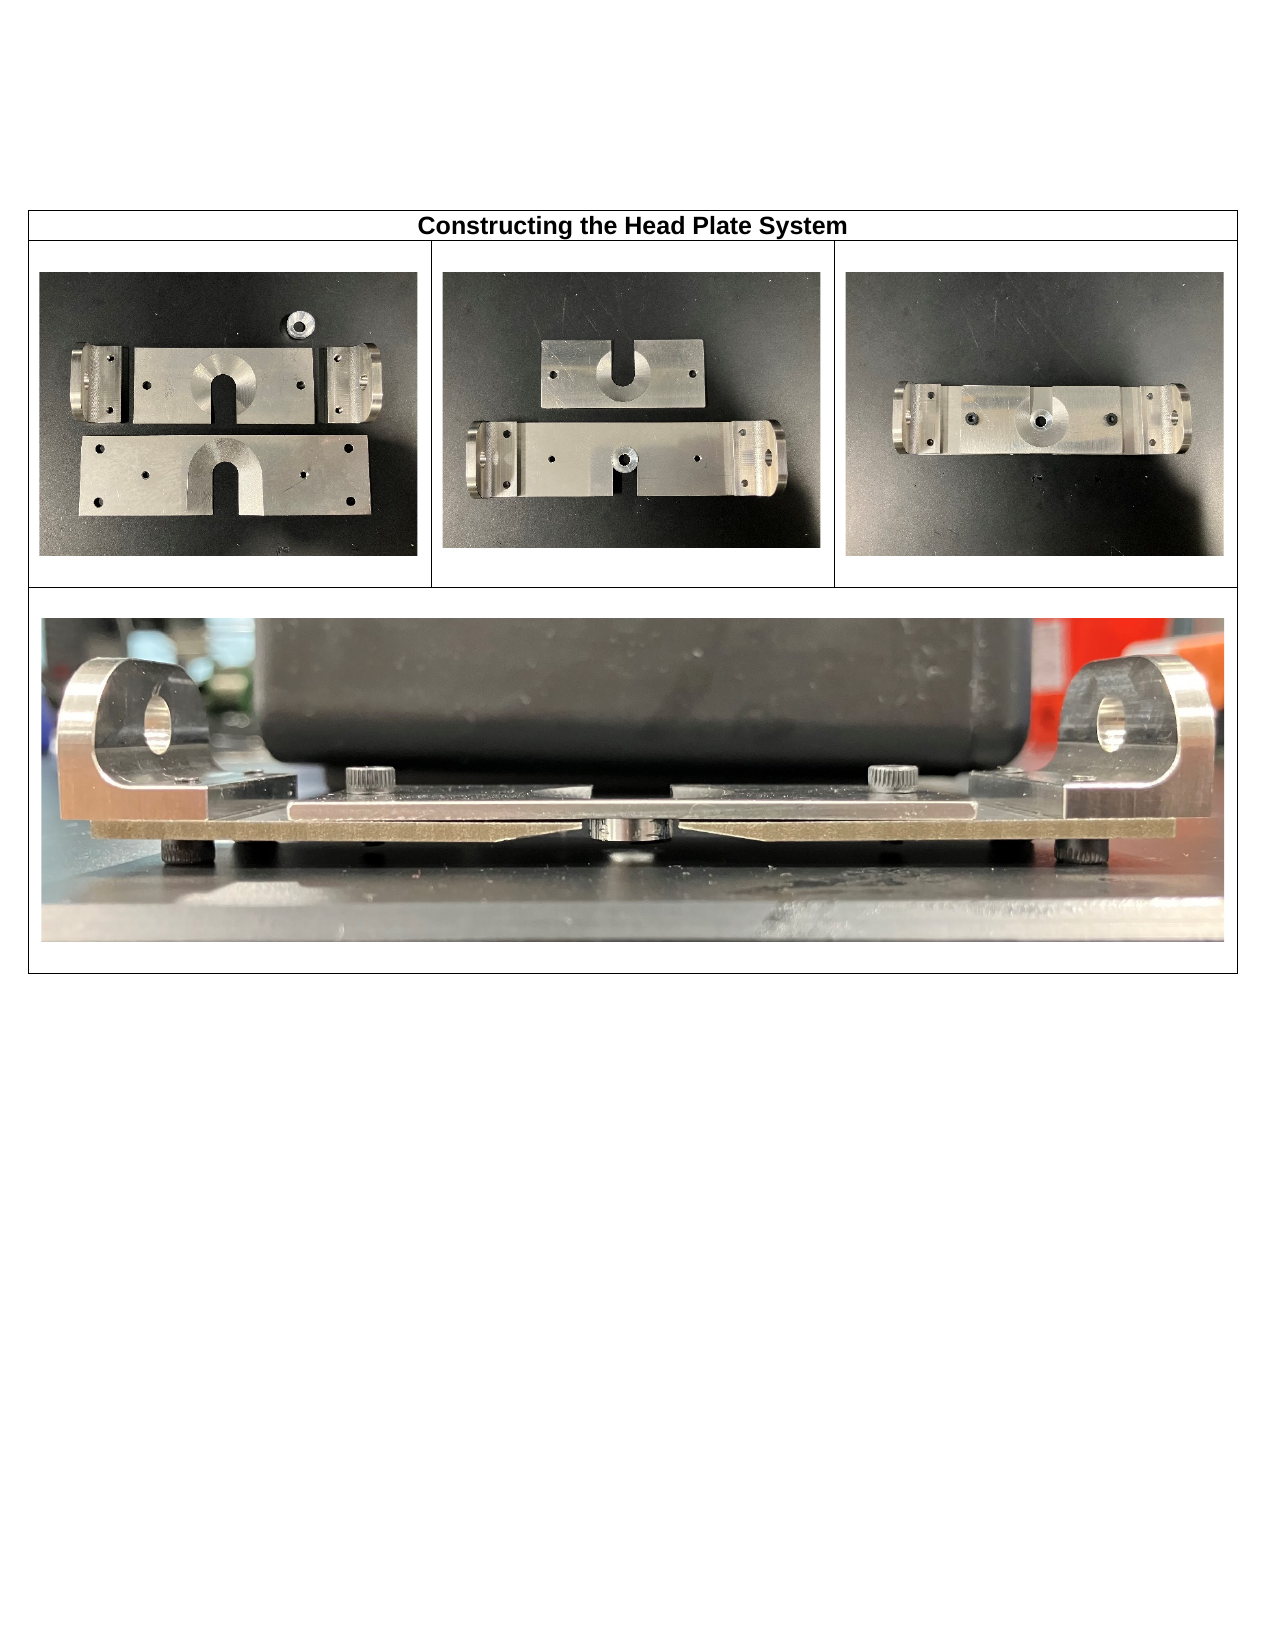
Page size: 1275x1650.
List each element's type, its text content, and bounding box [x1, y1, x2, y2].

picture [39, 272, 418, 556]
table_header Constructing the Head Plate System [29, 211, 1237, 240]
picture [41, 618, 1225, 942]
table_cell [835, 241, 1237, 587]
table_cell [29, 588, 1237, 973]
picture [442, 272, 821, 548]
table_cell [29, 241, 431, 587]
picture [845, 272, 1224, 556]
table_cell [432, 241, 834, 587]
